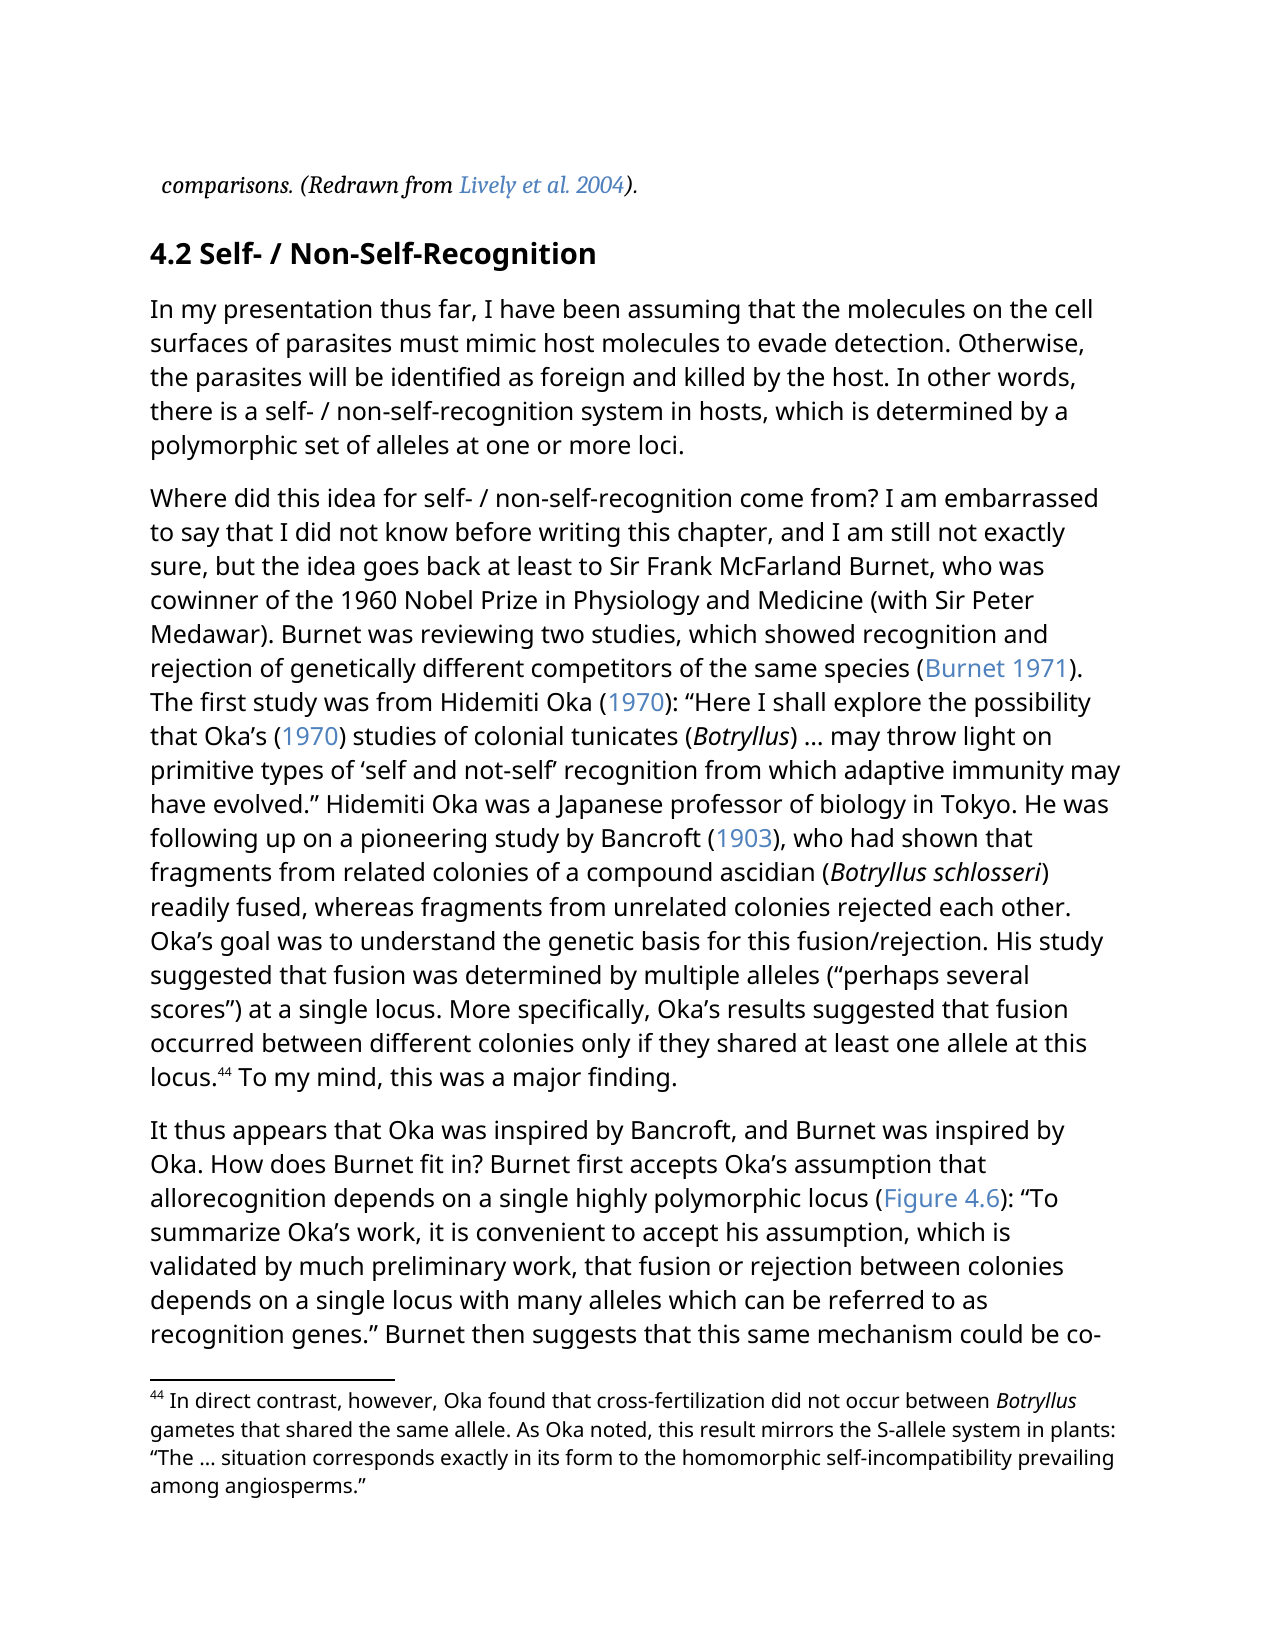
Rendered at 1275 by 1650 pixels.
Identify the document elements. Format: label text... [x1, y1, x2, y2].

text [150, 1112, 1125, 1351]
text Where did this idea for self- / non-self-recognition come from? I am embarrassed to say that I did not know before writing this chapter, and I am still not exactly sure, but the idea goes back at least to Sir Frank McFarland Burnet, who was cowinner of the 1960 Nobel Prize in Physiology and Medicine (with Sir Peter Medawar). Burnet was reviewing two studies, which showed recognition and rejection of genetically different competitors of the same species (Burnet 1971). The first study was from Hidemiti Oka (1970): “Here I shall explore the possibility that Oka’s (1970) studies of colonial tunicates (Botryllus) … may throw light on primitive types of ‘self and not-self’ recognition from which adaptive immunity may have evolved.” Hidemiti Oka was a Japanese professor of biology in Tokyo. He was following up on a pioneering study by Bancroft (1903), who had shown that fragments from related colonies of a compound ascidian (Botryllus schlosseri) readily fused, whereas fragments from unrelated colonies rejected each other. Oka’s goal was to understand the genetic basis for this fusion/rejection. His study suggested that fusion was determined by multiple alleles (“perhaps several scores”) at a single locus. More specifically, Oka’s results suggested that fusion occurred between different colonies only if they shared at least one allele at this locus. To my mind, this was a major finding. [150, 480, 1125, 1093]
text In my presentation thus far, I have been assuming that the molecules on the cell surfaces of parasites must mimic host molecules to evade detection. Otherwise, the parasites will be identified as foreign and killed by the host. In other words, there is a self- / non-self-recognition system in hosts, which is determined by a polymorphic set of alleles at one or more loci. [150, 291, 1125, 462]
subtitle 4.2 Self- / Non-Self-Recognition [150, 233, 1125, 273]
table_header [150, 150, 1125, 212]
